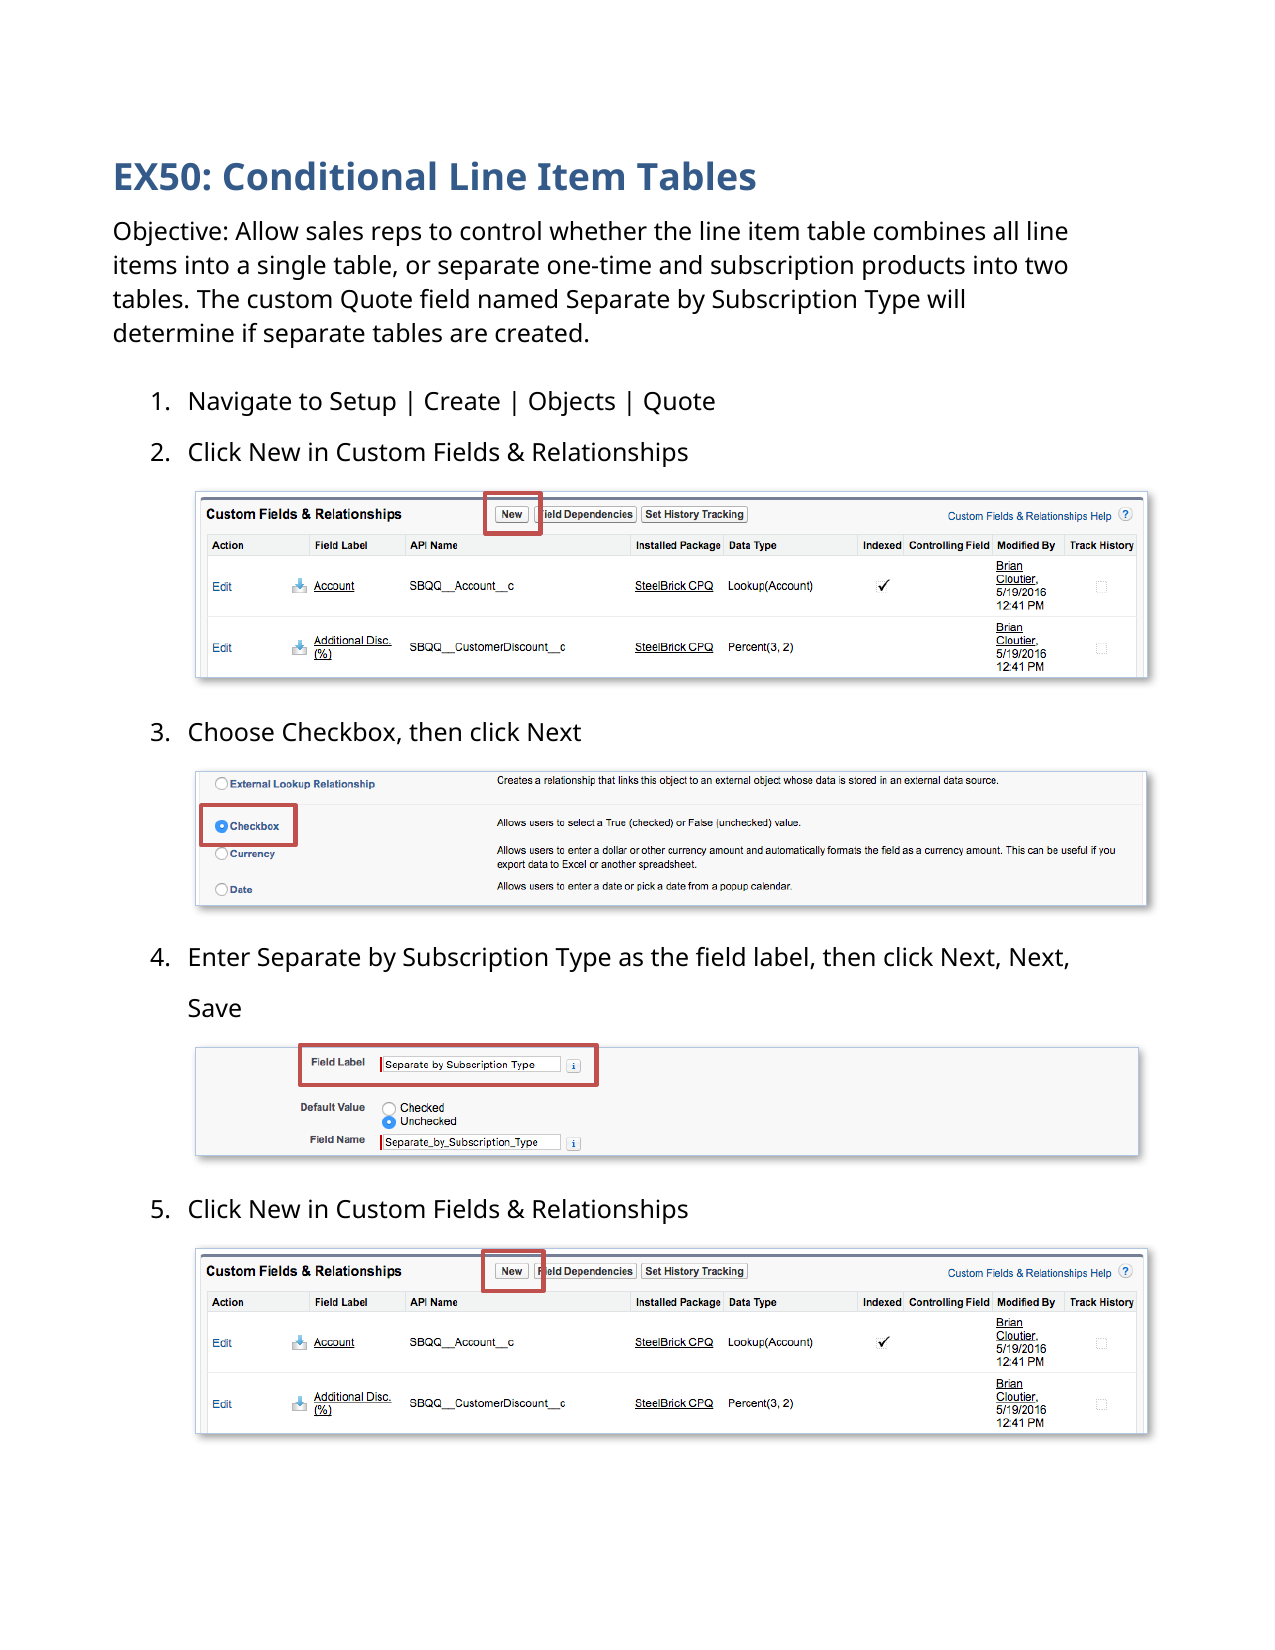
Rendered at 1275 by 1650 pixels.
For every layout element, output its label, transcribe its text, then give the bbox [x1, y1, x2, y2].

picture [487, 495, 538, 531]
list Navigate to Setup | Create | Objects | Quote [150, 384, 1087, 418]
picture [485, 1253, 541, 1289]
picture [196, 772, 1146, 905]
text Objective: Allow sales reps to control whether the line item table combines all line items into a single table, or separate one-time and subscription products into two tables. The custom Quote field named Separate by Subscription Type will determine if separate tables are created. [112, 213, 1087, 350]
picture [196, 1048, 1138, 1155]
picture [196, 492, 1147, 677]
picture [302, 1048, 594, 1083]
subtitle EX50: Conditional Line Item Tables [112, 150, 1087, 201]
picture [196, 1249, 1147, 1433]
